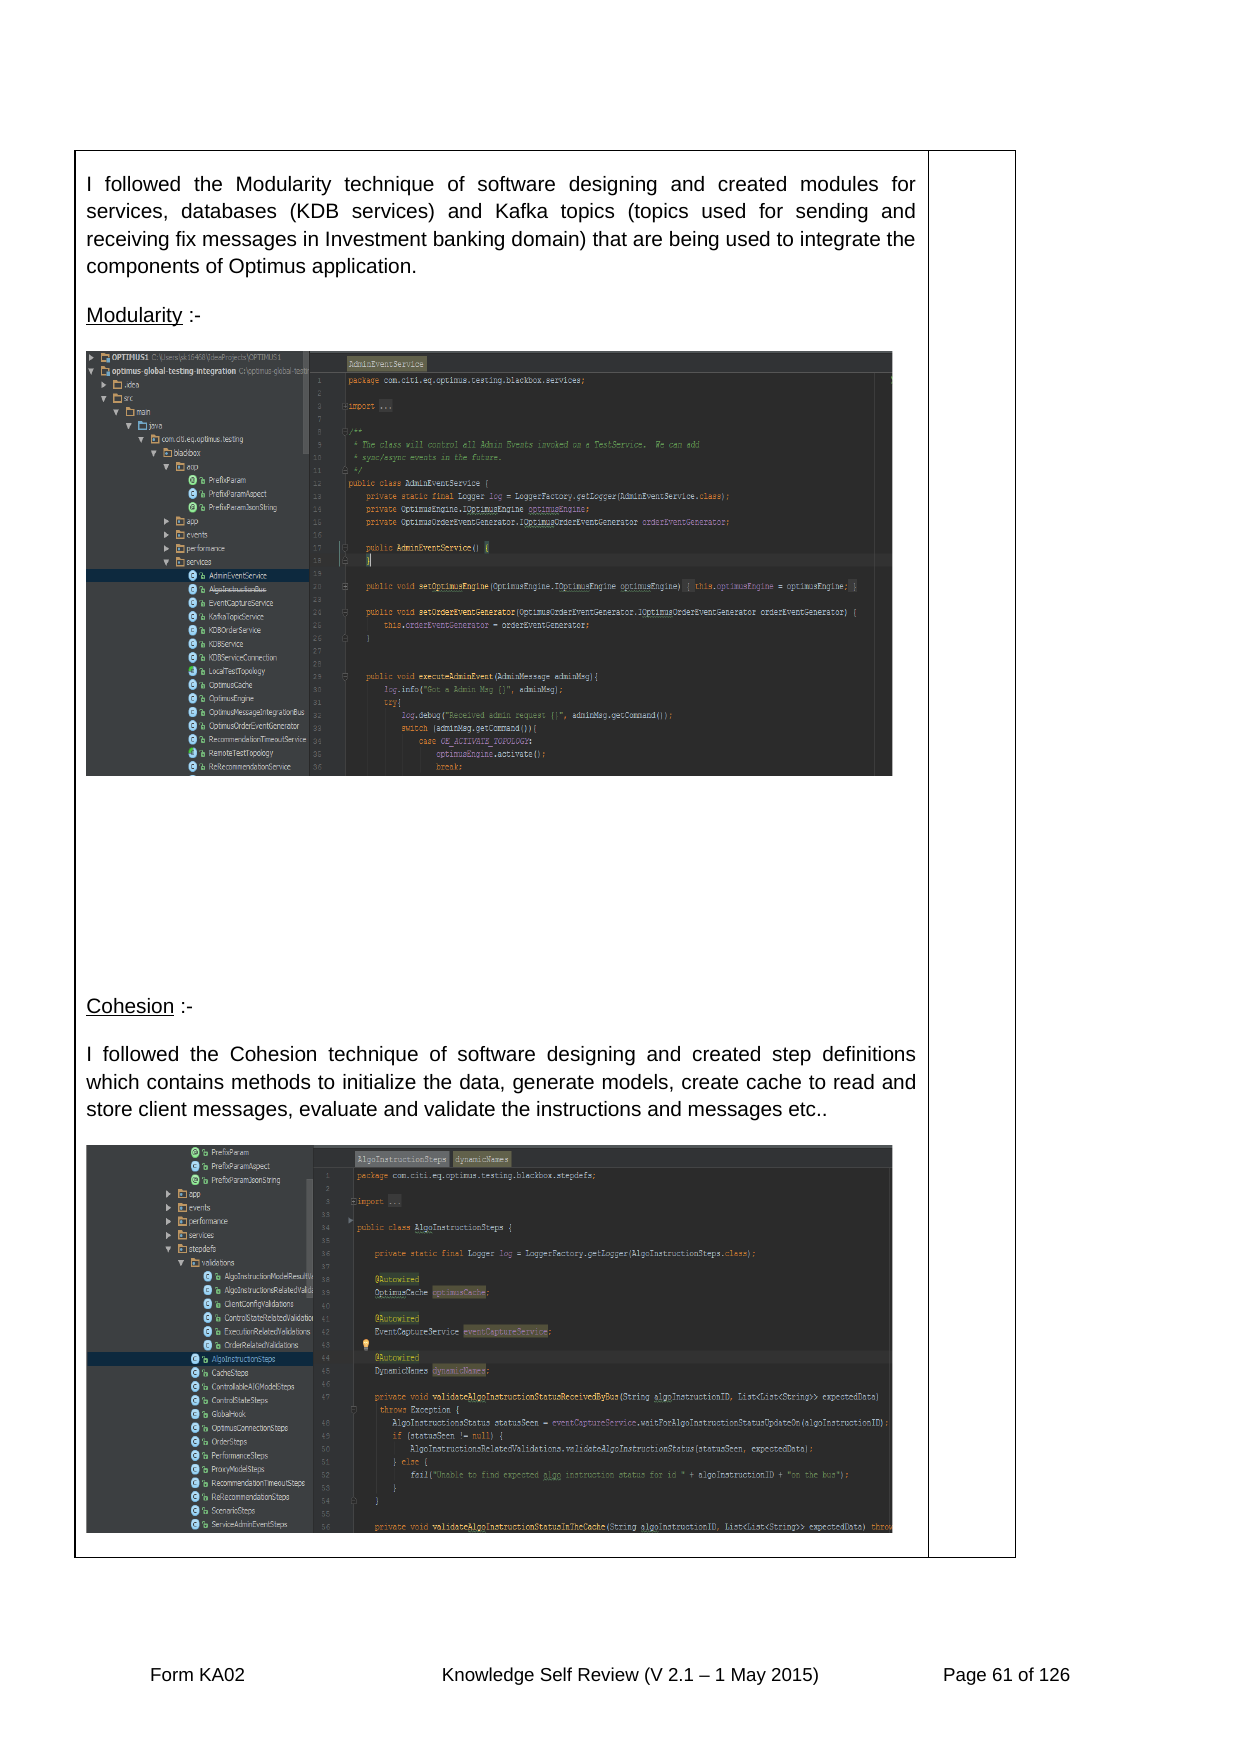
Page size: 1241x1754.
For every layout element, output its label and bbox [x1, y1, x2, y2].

table_cell [76, 151, 928, 1557]
picture [86, 351, 893, 776]
picture [86, 1145, 893, 1533]
table_cell [929, 151, 1015, 1557]
